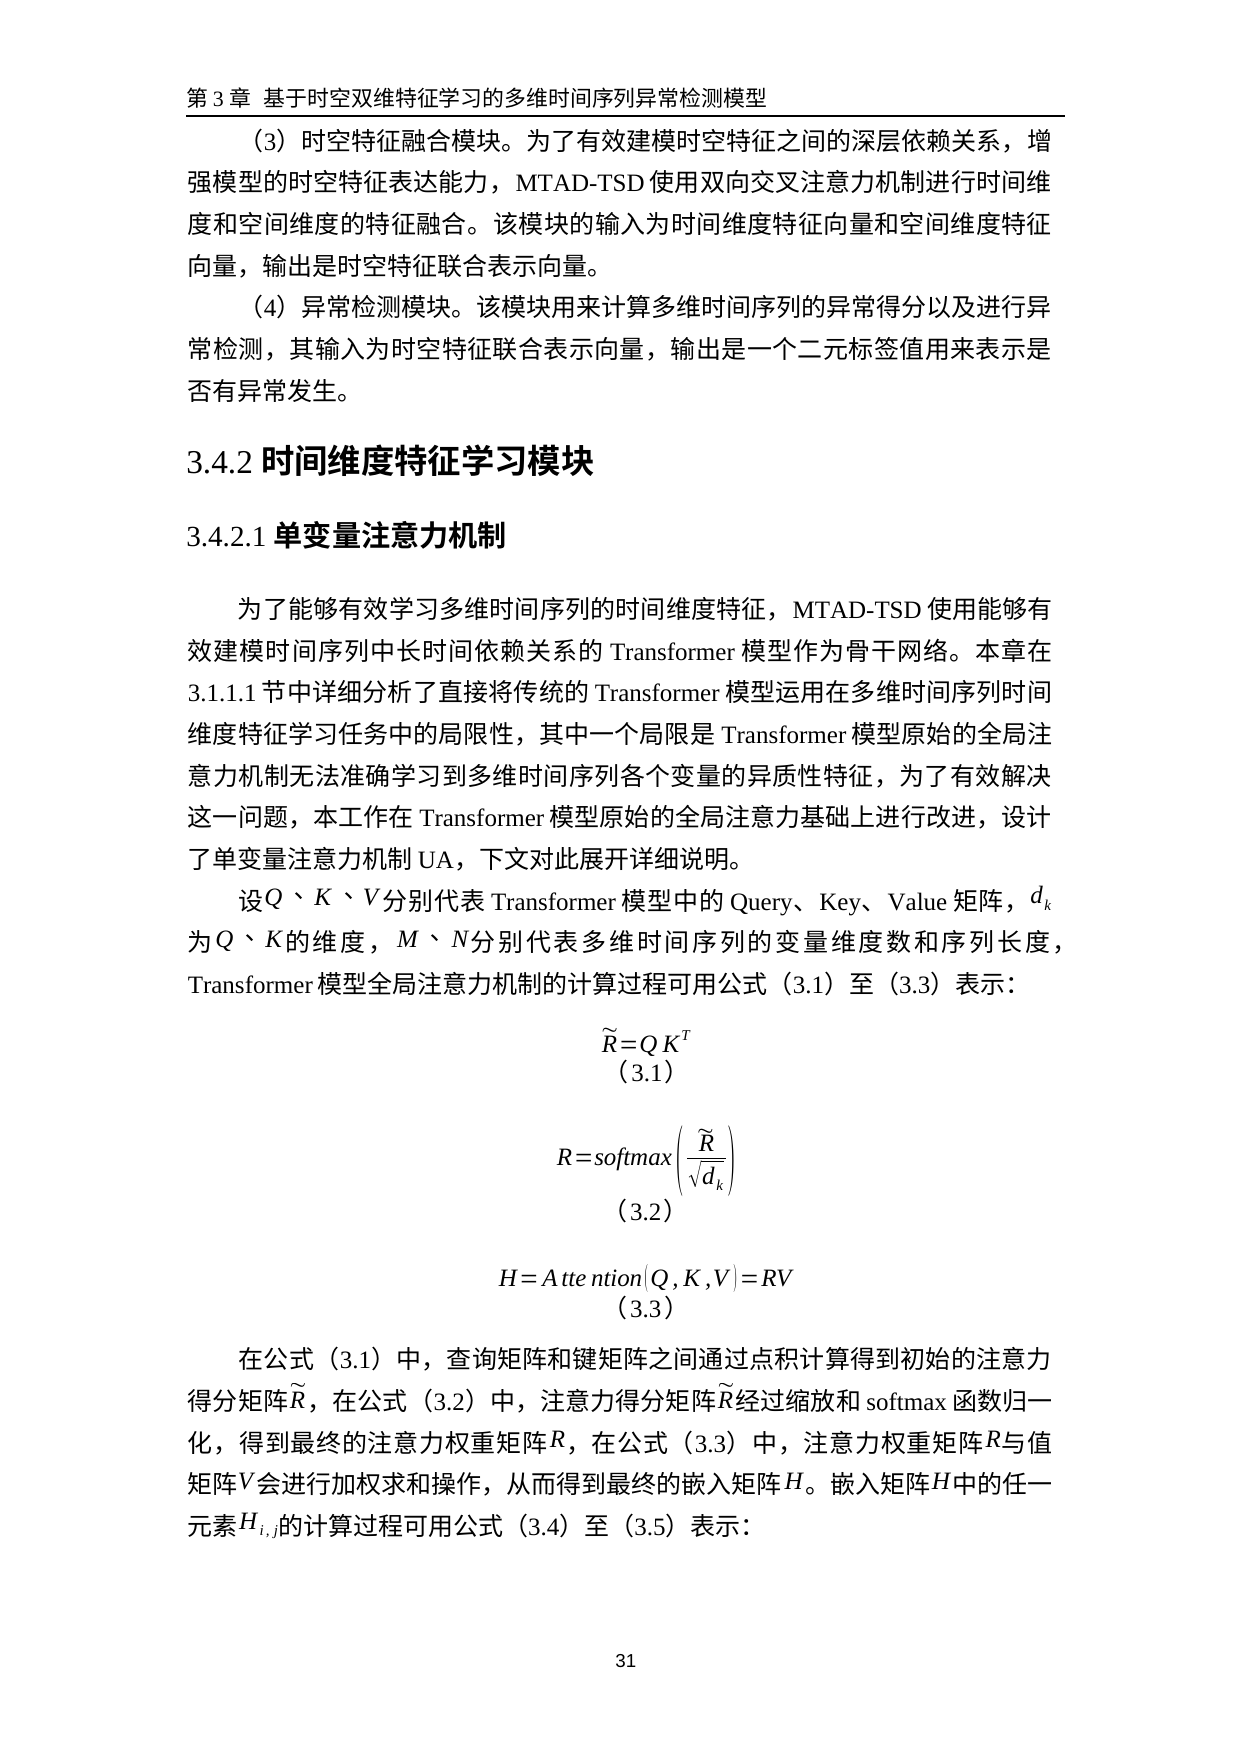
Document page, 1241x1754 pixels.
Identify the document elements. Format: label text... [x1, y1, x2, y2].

subtitle 时间维度特征学习模块 [186, 435, 1065, 483]
text 为了能够有效学习多维时间序列的时间维度特征，MTAD-TSD使用能够有效建模时间序列中长时间依赖关系的Transformer模型作为骨干网络。本章在3.1.1.1节中详细分析了直接将传统的Transformer模型运用在多维时间序列时间维度特征学习任务中的局限性，其中一个局限是Transformer模型原始的全局注意力机制无法准确学习到多维时间序列各个变量的异质性特征，为了有效解决这一问题，本工作在Transformer模型原始的全局注意力基础上进行改进，设计了单变量注意力机制UA，下文对此展开详细说明。 [188, 585, 1053, 877]
text （3）时空特征融合模块。为了有效建模时空特征之间的深层依赖关系，增强模型的时空特征表达能力，MTAD-TSD使用双向交叉注意力机制进行时间维度和空间维度的特征融合。该模块的输入为时间维度特征向量和空间维度特征向量，输出是时空特征联合表示向量。 [188, 117, 1053, 283]
text （4）异常检测模块。该模块用来计算多维时间序列的异常得分以及进行异常检测，其输入为时空特征联合表示向量，输出是一个二元标签值用来表示是否有异常发生。 [188, 283, 1053, 408]
subtitle 单变量注意力机制 [186, 513, 1065, 555]
text 在公式（3.1）中，查询矩阵和键矩阵之间通过点积计算得到初始的注意力得分矩阵，在公式（3.2）中，注意力得分矩阵经过缩放和softmax函数归一化，得到最终的注意力权重矩阵，在公式（3.3）中，注意力权重矩阵与值矩阵会进行加权求和操作，从而得到最终的嵌入矩阵。嵌入矩阵中的任一元素的计算过程可用公式（3.4）至（3.5）表示： [188, 1335, 1053, 1544]
text 设分别代表Transformer模型中的Query、Key、Value矩阵，为的维度，分别代表多维时间序列的变量维度数和序列长度，Transformer模型全局注意力机制的计算过程可用公式（3.1）至（3.3）表示： [188, 877, 1053, 1002]
